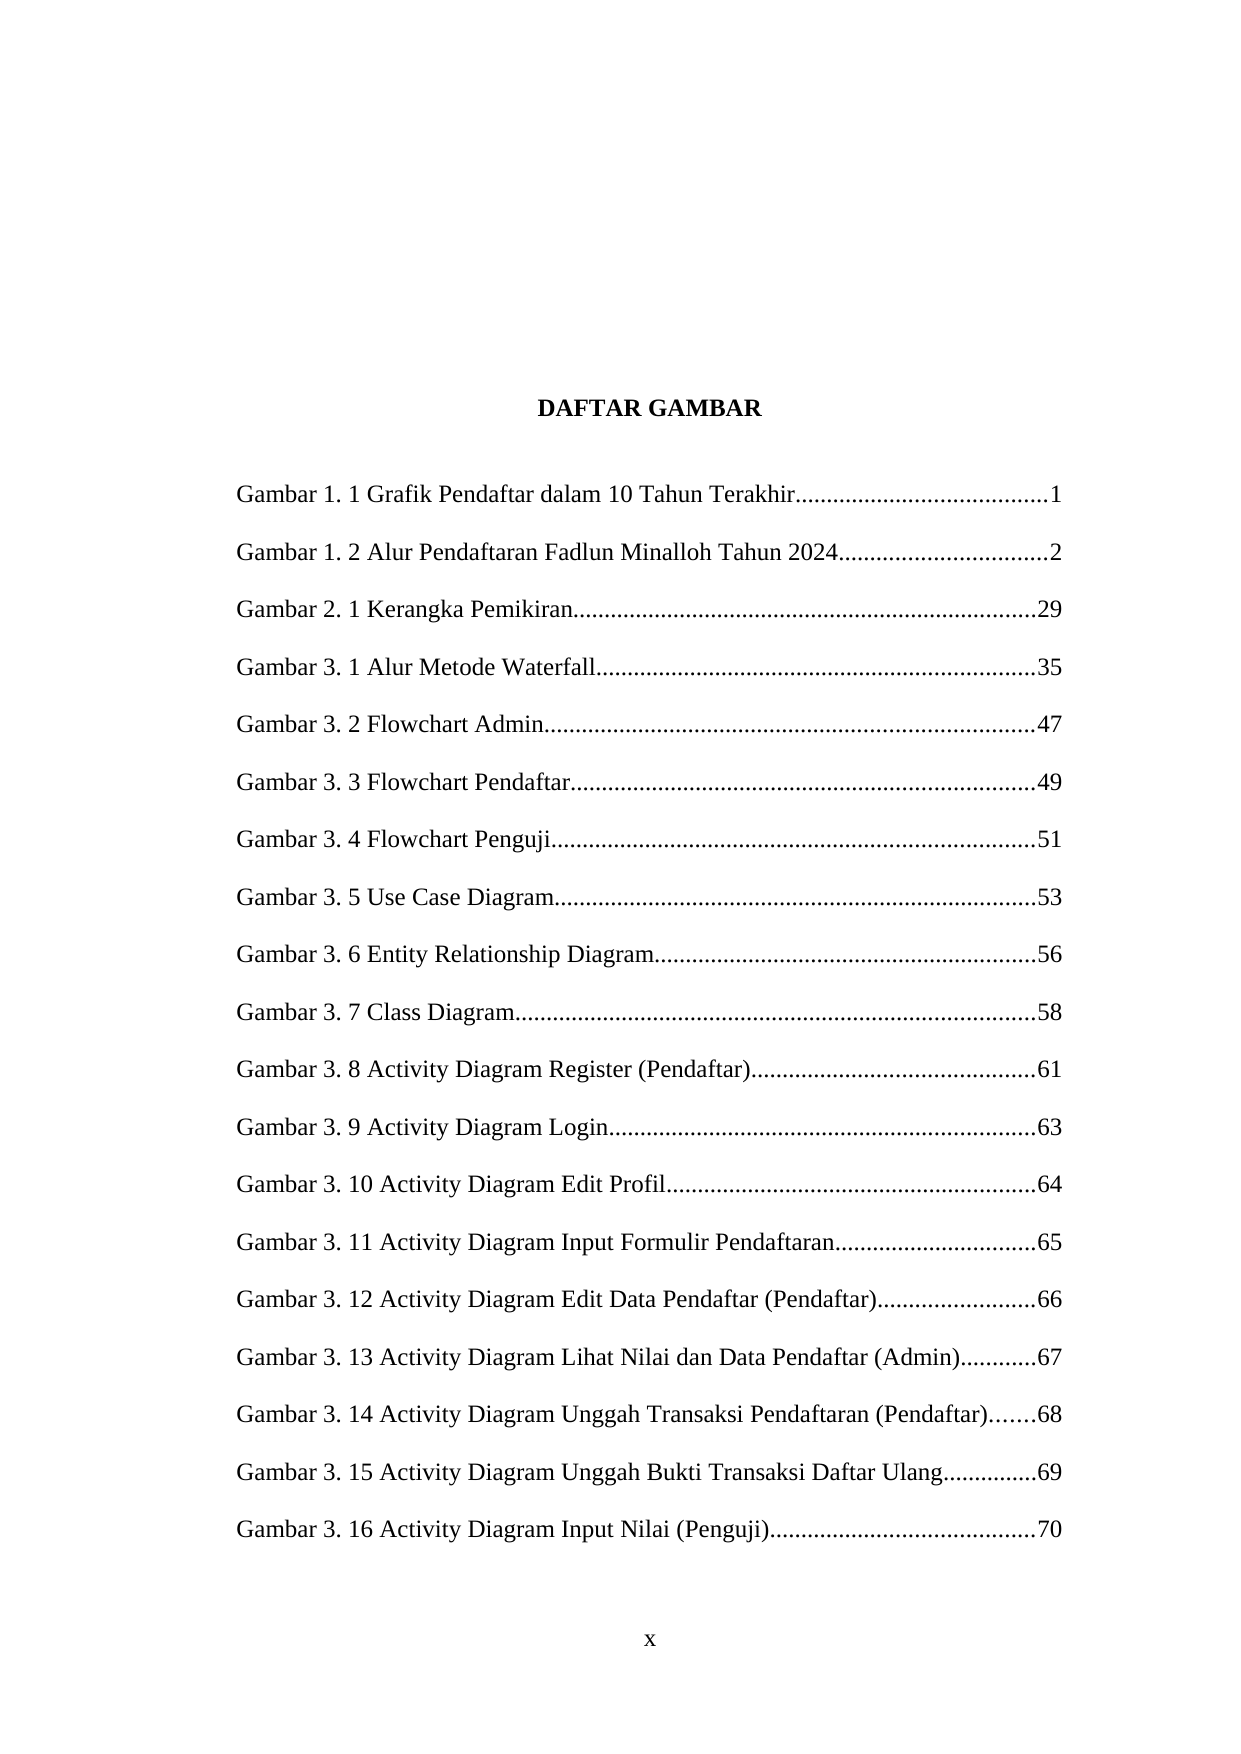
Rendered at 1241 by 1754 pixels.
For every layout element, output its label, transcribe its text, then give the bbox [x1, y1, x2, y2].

text Gambar 2. 1 Kerangka Pemikiran 29 [236, 594, 1063, 623]
text Gambar 1. 1 Grafik Pendaftar dalam 10 Tahun Terakhir 1 [236, 479, 1063, 508]
subtitle DAFTAR GAMBAR [236, 393, 1063, 422]
text Gambar 3. 5 Use Case Diagram 53 [236, 882, 1063, 910]
text Gambar 3. 14 Activity Diagram Unggah Transaksi Pendaftaran (Pendaftar) 68 [236, 1399, 1063, 1428]
text Gambar 3. 8 Activity Diagram Register (Pendaftar) 61 [236, 1054, 1063, 1083]
text Gambar 3. 6 Entity Relationship Diagram 56 [236, 939, 1063, 968]
text Gambar 3. 9 Activity Diagram Login 63 [236, 1112, 1063, 1140]
text Gambar 3. 13 Activity Diagram Lihat Nilai dan Data Pendaftar (Admin) 67 [236, 1342, 1063, 1370]
text Gambar 3. 16 Activity Diagram Input Nilai (Penguji) 70 [236, 1514, 1063, 1543]
text Gambar 3. 7 Class Diagram 58 [236, 997, 1063, 1025]
text Gambar 3. 3 Flowchart Pendaftar 49 [236, 767, 1063, 795]
text Gambar 3. 15 Activity Diagram Unggah Bukti Transaksi Daftar Ulang 69 [236, 1457, 1063, 1485]
text Gambar 3. 10 Activity Diagram Edit Profil 64 [236, 1169, 1063, 1198]
text Gambar 3. 11 Activity Diagram Input Formulir Pendaftaran 65 [236, 1227, 1063, 1255]
text Gambar 1. 2 Alur Pendaftaran Fadlun Minalloh Tahun 2024 2 [236, 537, 1063, 565]
text Gambar 3. 2 Flowchart Admin 47 [236, 709, 1063, 738]
text Gambar 3. 1 Alur Metode Waterfall 35 [236, 652, 1063, 680]
text Gambar 3. 4 Flowchart Penguji 51 [236, 824, 1063, 853]
text Gambar 3. 12 Activity Diagram Edit Data Pendaftar (Pendaftar) 66 [236, 1284, 1063, 1313]
